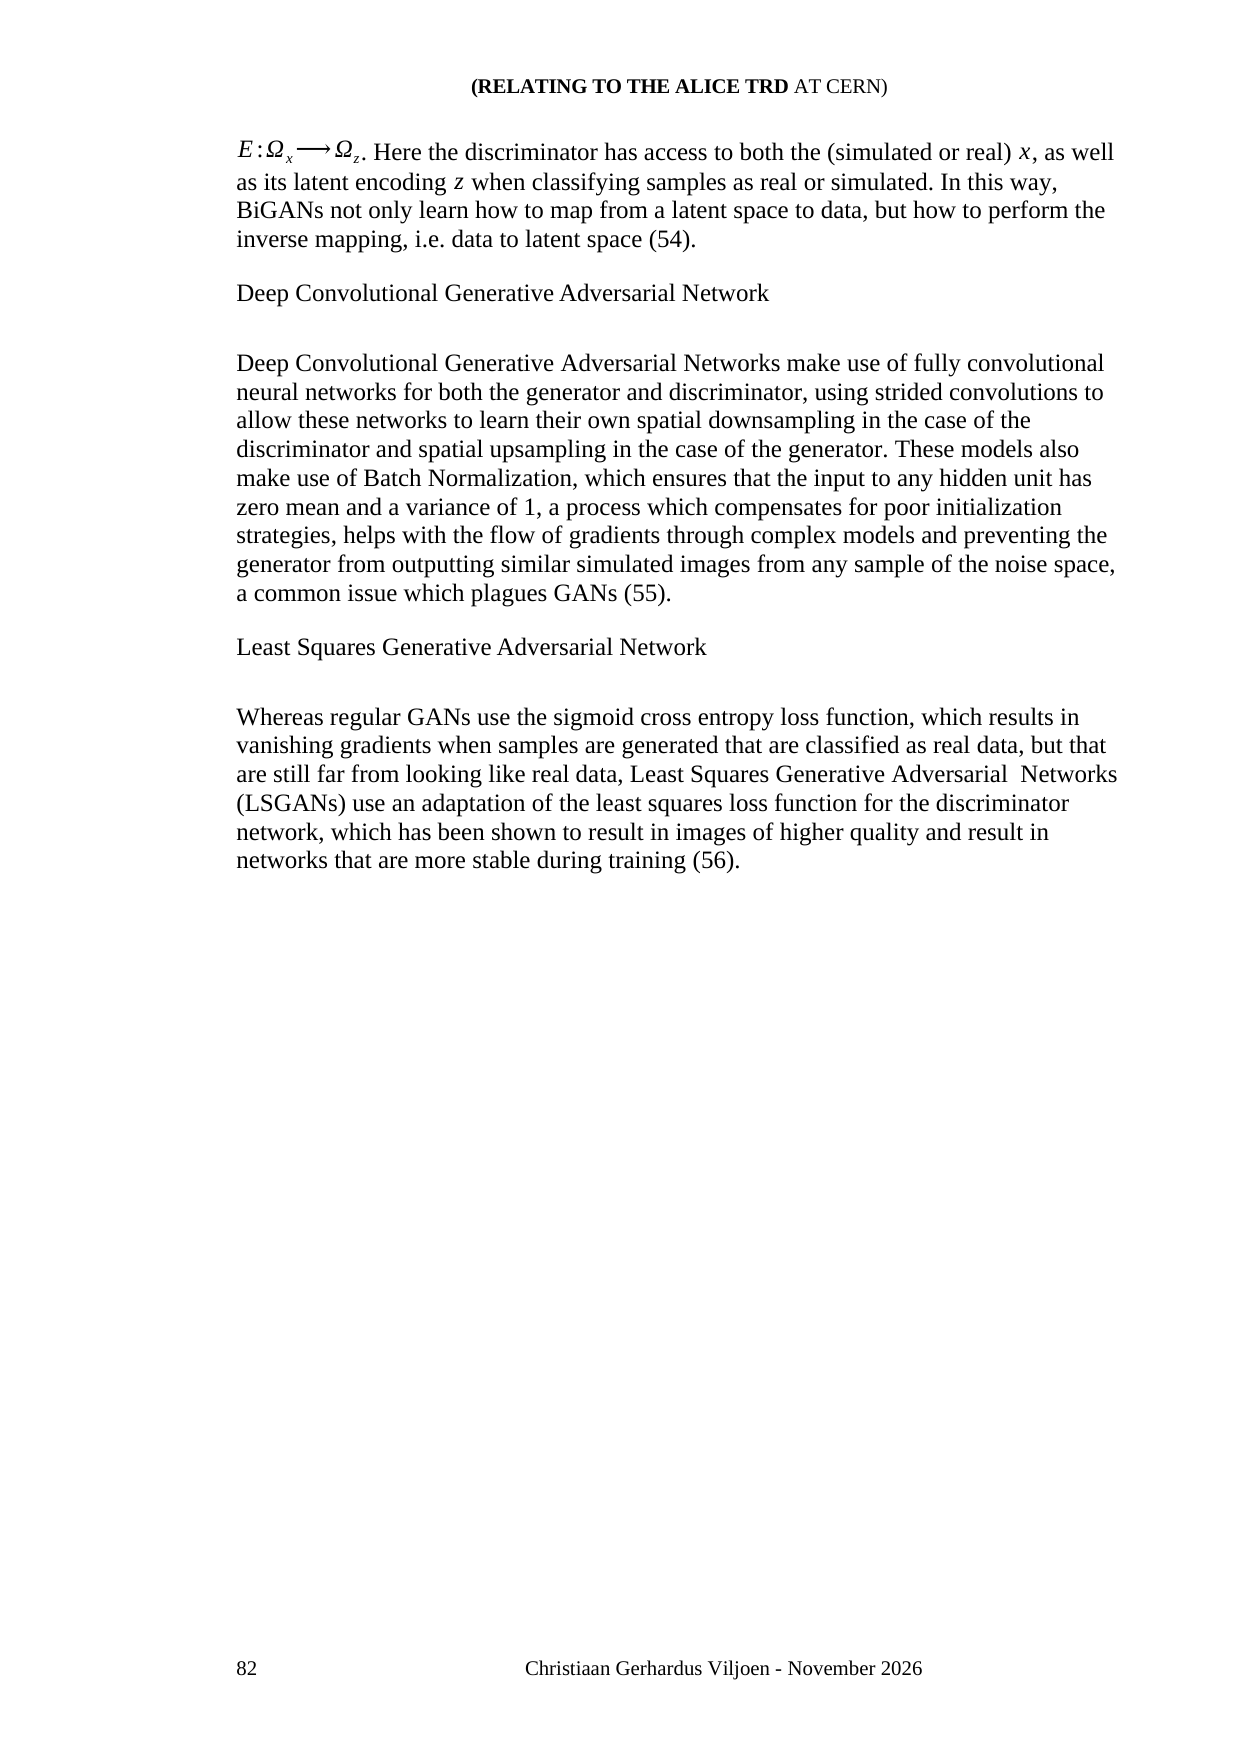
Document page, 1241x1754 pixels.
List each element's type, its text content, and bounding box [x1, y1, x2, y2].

text Whereas regular GANs use the sigmoid cross entropy loss function, which results in vanishing gradients when samples are generated that are classified as real data, but that are still far from looking like real data, Least Squares Generative Adversarial Networks (LSGANs) use an adaptation of the least squares loss function for the discriminator network, which has been shown to result in images of higher quality and result in networks that are more stable during training . [236, 702, 1122, 874]
subtitle Deep Convolutional Generative Adversarial Network [236, 278, 1122, 307]
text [236, 135, 1122, 253]
text Deep Convolutional Generative Adversarial Networks make use of fully convolutional neural networks for both the generator and discriminator, using strided convolutions to allow these networks to learn their own spatial downsampling in the case of the discriminator and spatial upsampling in the case of the generator. These models also make use of Batch Normalization, which ensures that the input to any hidden unit has zero mean and a variance of 1, a process which compensates for poor initialization strategies, helps with the flow of gradients through complex models and preventing the generator from outputting similar simulated images from any sample of the noise space, a common issue which plagues GANs . [236, 348, 1122, 607]
subtitle Least Squares Generative Adversarial Network [236, 632, 1122, 661]
